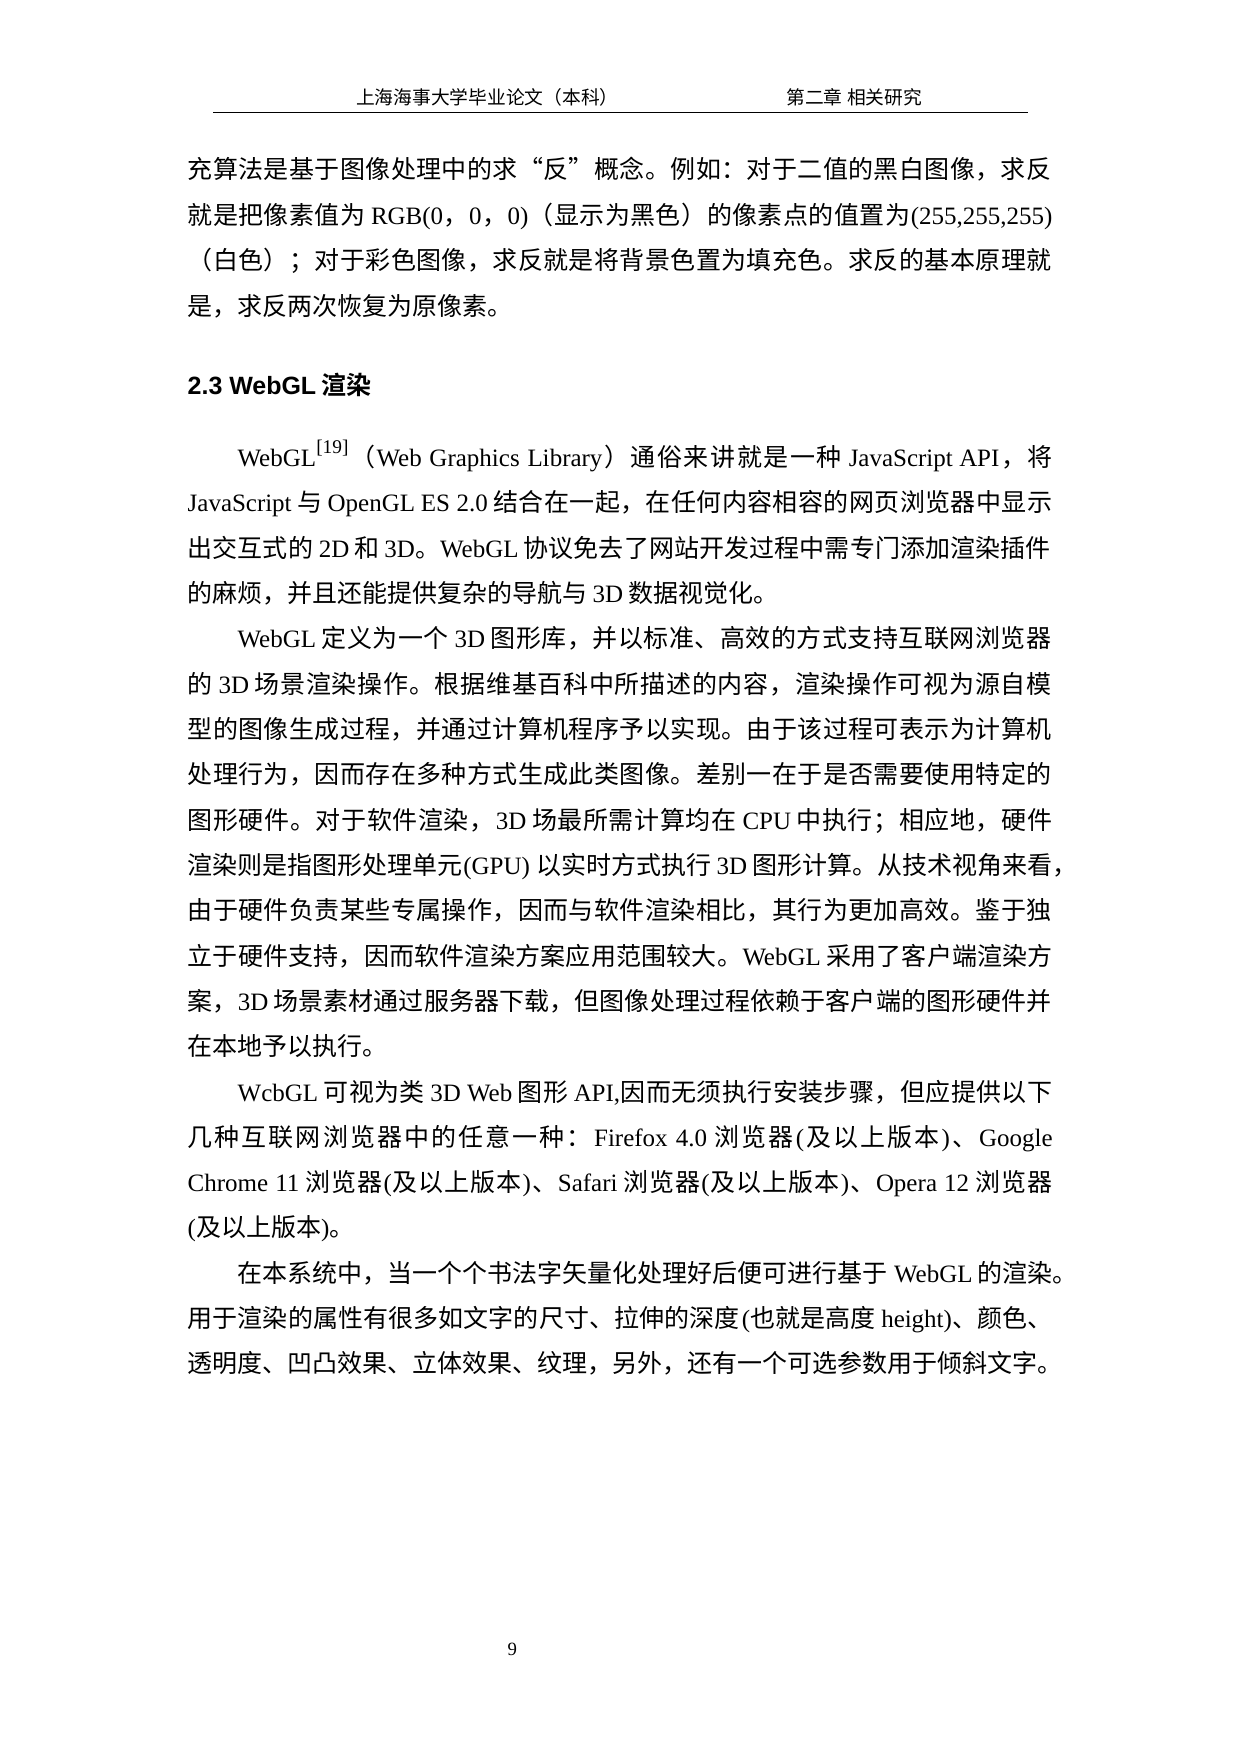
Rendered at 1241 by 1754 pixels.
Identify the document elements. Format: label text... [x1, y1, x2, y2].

subtitle 2.3 WebGL渲染 [187, 365, 1053, 401]
text WcbGL可视为类3D Web图形API,因而无须执行安装步骤，但应提供以下几种互联网浏览器中的任意一种：Firefox 4.0浏览器(及以上版本)、Google Chrome 11浏览器(及以上版本)、Safari浏览器(及以上版本)、Opera 12浏览器(及以上版本)。 [187, 1072, 1053, 1244]
text 在本系统中，当一个个书法字矢量化处理好后便可进行基于WebGL的渲染。用于渲染的属性有很多如文字的尺寸、拉伸的深度(也就是高度height)、颜色、透明度、凹凸效果、立体效果、纹理，另外，还有一个可选参数用于倾斜文字。 [187, 1253, 1053, 1380]
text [187, 150, 1053, 322]
text WebGL定义为一个3D图形库，并以标准、高效的方式支持互联网浏览器的3D场景渲染操作。根据维基百科中所描述的内容，渲染操作可视为源自模型的图像生成过程，并通过计算机程序予以实现。由于该过程可表示为计算机处理行为，因而存在多种方式生成此类图像。差别一在于是否需要使用特定的图形硬件。对于软件渲染，3D场最所需计算均在CPU中执行；相应地，硬件渲染则是指图形处理单元(GPU) 以实时方式执行3D图形计算。从技术视角来看，由于硬件负责某些专属操作，因而与软件渲染相比，其行为更加高效。鉴于独立于硬件支持，因而软件渲染方案应用范围较大。WebGL采用了客户端渲染方案，3D场景素材通过服务器下载，但图像处理过程依赖于客户端的图形硬件并在本地予以执行。 [187, 619, 1053, 1063]
text WebGL[]（Web Graphics Library）通俗来讲就是一种JavaScript API，将JavaScript与OpenGL ES 2.0结合在一起，在任何内容相容的网页浏览器中显示出交互式的2D和3D。WebGL协议免去了网站开发过程中需专门添加渲染插件的麻烦，并且还能提供复杂的导航与3D数据视觉化。 [187, 435, 1053, 610]
